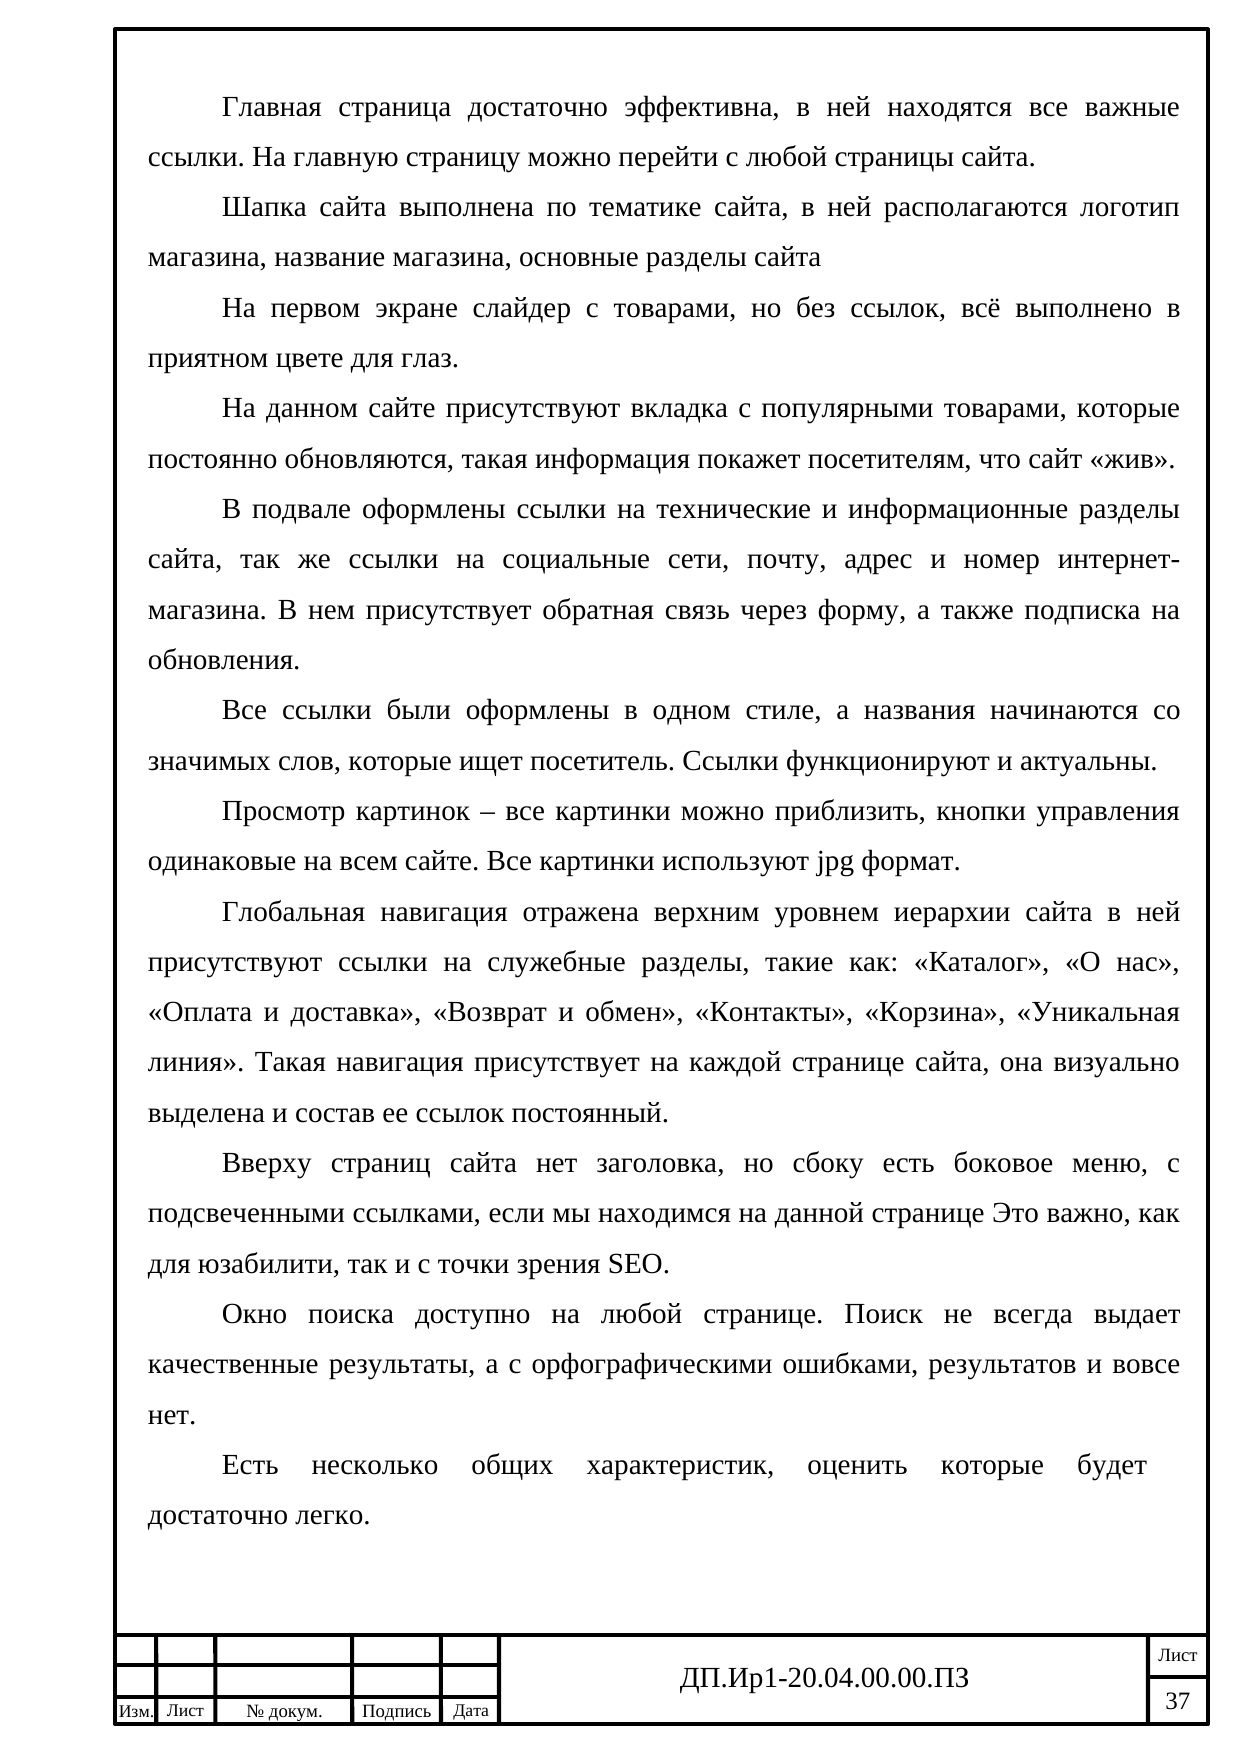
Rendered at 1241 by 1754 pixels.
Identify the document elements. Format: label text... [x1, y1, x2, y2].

text Есть несколько общих характеристик, оценить которые будет достаточно легко. [148, 1447, 1181, 1531]
text Глобальная навигация отражена верхним уровнем иерархии сайта в ней присутствуют ссылки на служебные разделы, такие как: «Каталог», «О нас», «Оплата и доставка», «Возврат и обмен», «Контакты», «Корзина», «Уникальная линия». Такая навигация присутствует на каждой странице сайта, она визуально выделена и состав ее ссылок постоянный. [148, 894, 1181, 1128]
text Шапка сайта выполнена по тематике сайта, в ней располагаются логотип магазина, название магазина, основные разделы сайта [148, 189, 1181, 273]
text На первом экране слайдер с товарами, но без ссылок, всё выполнено в приятном цвете для глаз. [148, 290, 1181, 374]
text Все ссылки были оформлены в одном стиле, а названия начинаются со значимых слов, которые ищет посетитель. Ссылки функционируют и актуальны. [148, 692, 1181, 776]
text Вверху страниц сайта нет заголовка, но сбоку есть боковое меню, с подсвеченными ссылками, если мы находимся на данной странице Это важно, как для юзабилити, так и с точки зрения SEO. [148, 1145, 1181, 1279]
text Главная страница достаточно эффективна, в ней находятся все важные ссылки. На главную страницу можно перейти с любой страницы сайта. [148, 89, 1181, 172]
text В подвале оформлены ссылки на технические и информационные разделы сайта, так же ссылки на социальные сети, почту, адрес и номер интернет-магазина. В нем присутствует обратная связь через форму, а также подписка на обновления. [148, 491, 1181, 676]
text Просмотр картинок – все картинки можно приблизить, кнопки управления одинаковые на всем сайте. Все картинки используют jpg формат. [148, 793, 1181, 877]
text На данном сайте присутствуют вкладка с популярными товарами, которые постоянно обновляются, такая информация покажет посетителям, что сайт «жив». [148, 391, 1181, 474]
text Окно поиска доступно на любой странице. Поиск не всегда выдает качественные результаты, а с орфографическими ошибками, результатов и вовсе нет. [148, 1296, 1181, 1430]
